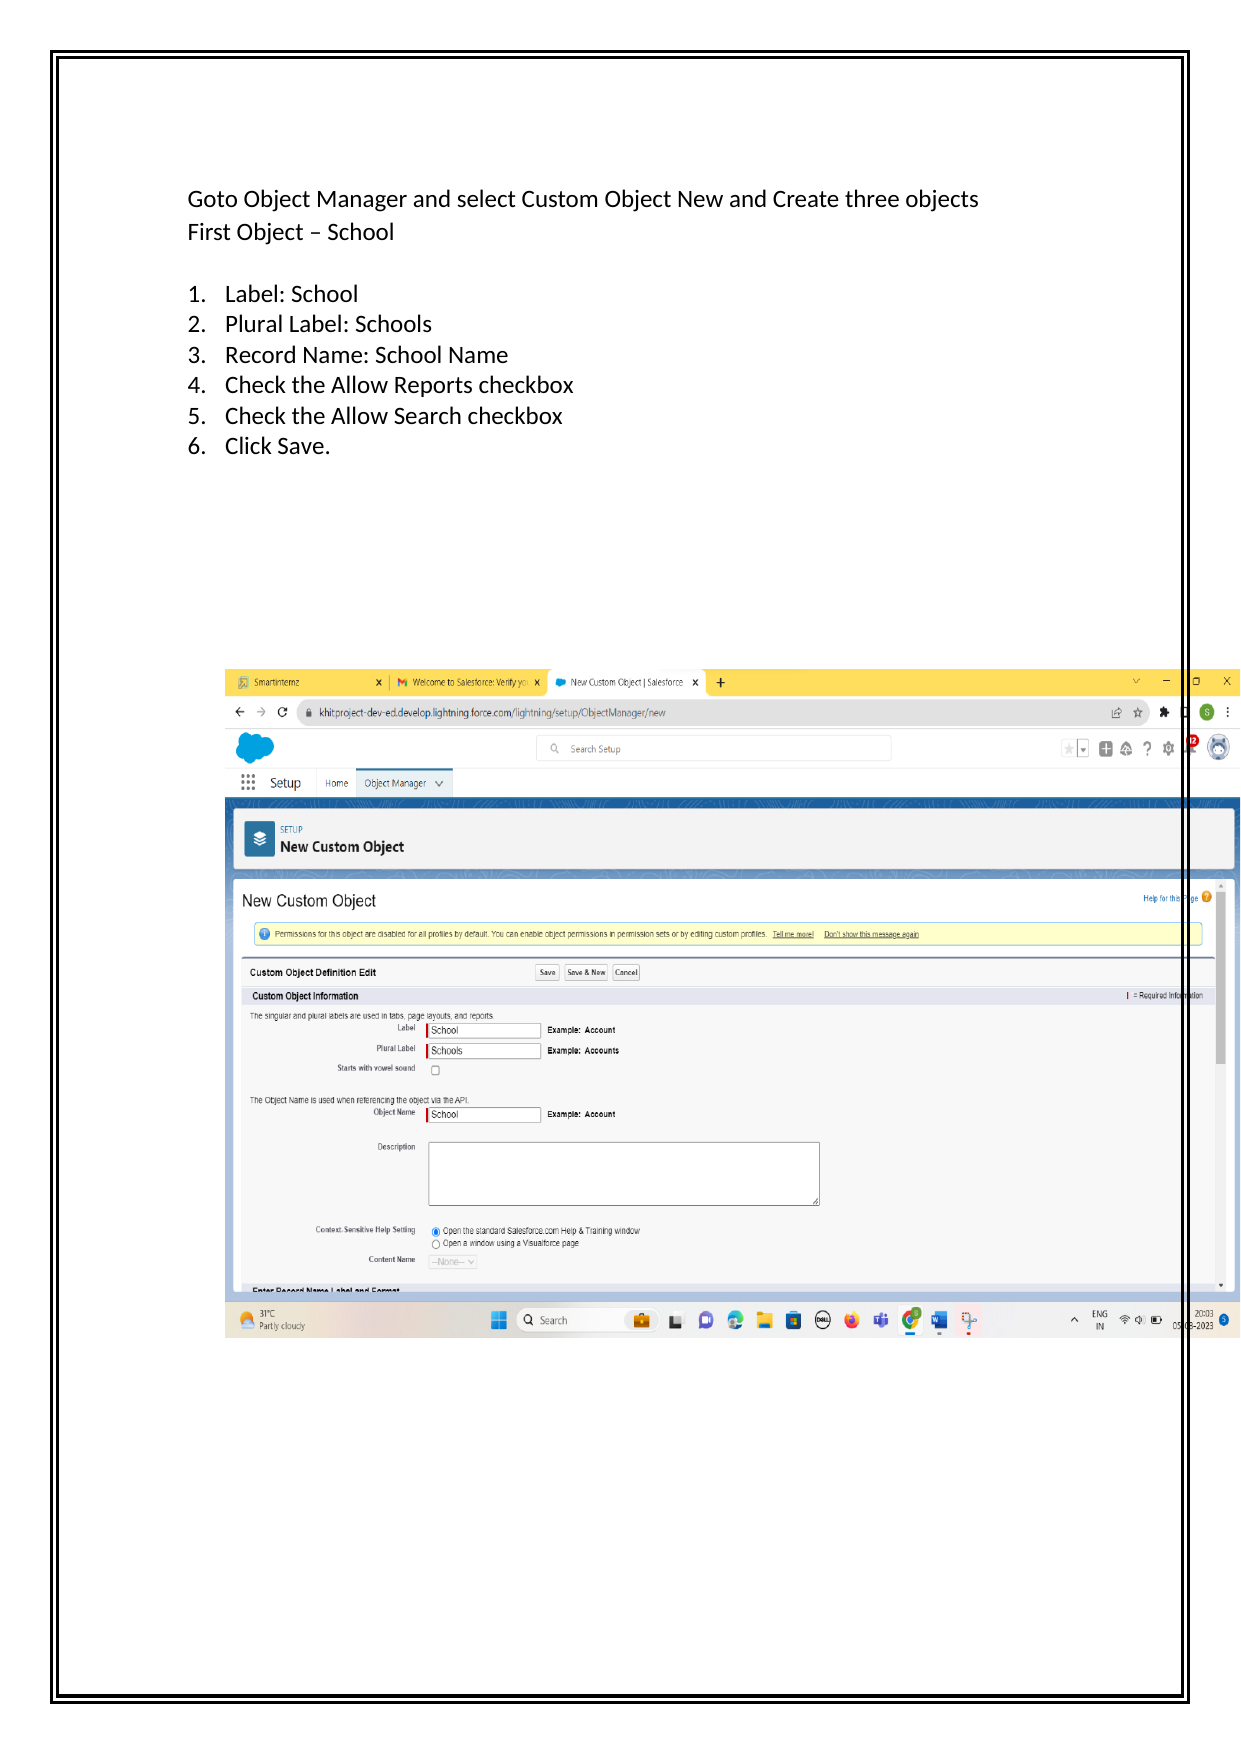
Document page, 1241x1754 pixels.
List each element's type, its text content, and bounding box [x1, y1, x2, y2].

list Check the Allow Reports checkbox [187, 369, 1090, 400]
list Click Save. [187, 431, 1090, 461]
picture [225, 669, 1181, 1338]
list First Object – School [187, 216, 1090, 246]
picture [1190, 669, 1241, 1338]
list Record Name: School Name [187, 339, 1090, 369]
list Plural Label: Schools [187, 308, 1090, 339]
list Check the Allow Search checkbox [187, 400, 1090, 431]
list Goto Object Manager and select Custom Object New and Create three objects [187, 183, 1090, 213]
list Label: School [187, 278, 1090, 308]
